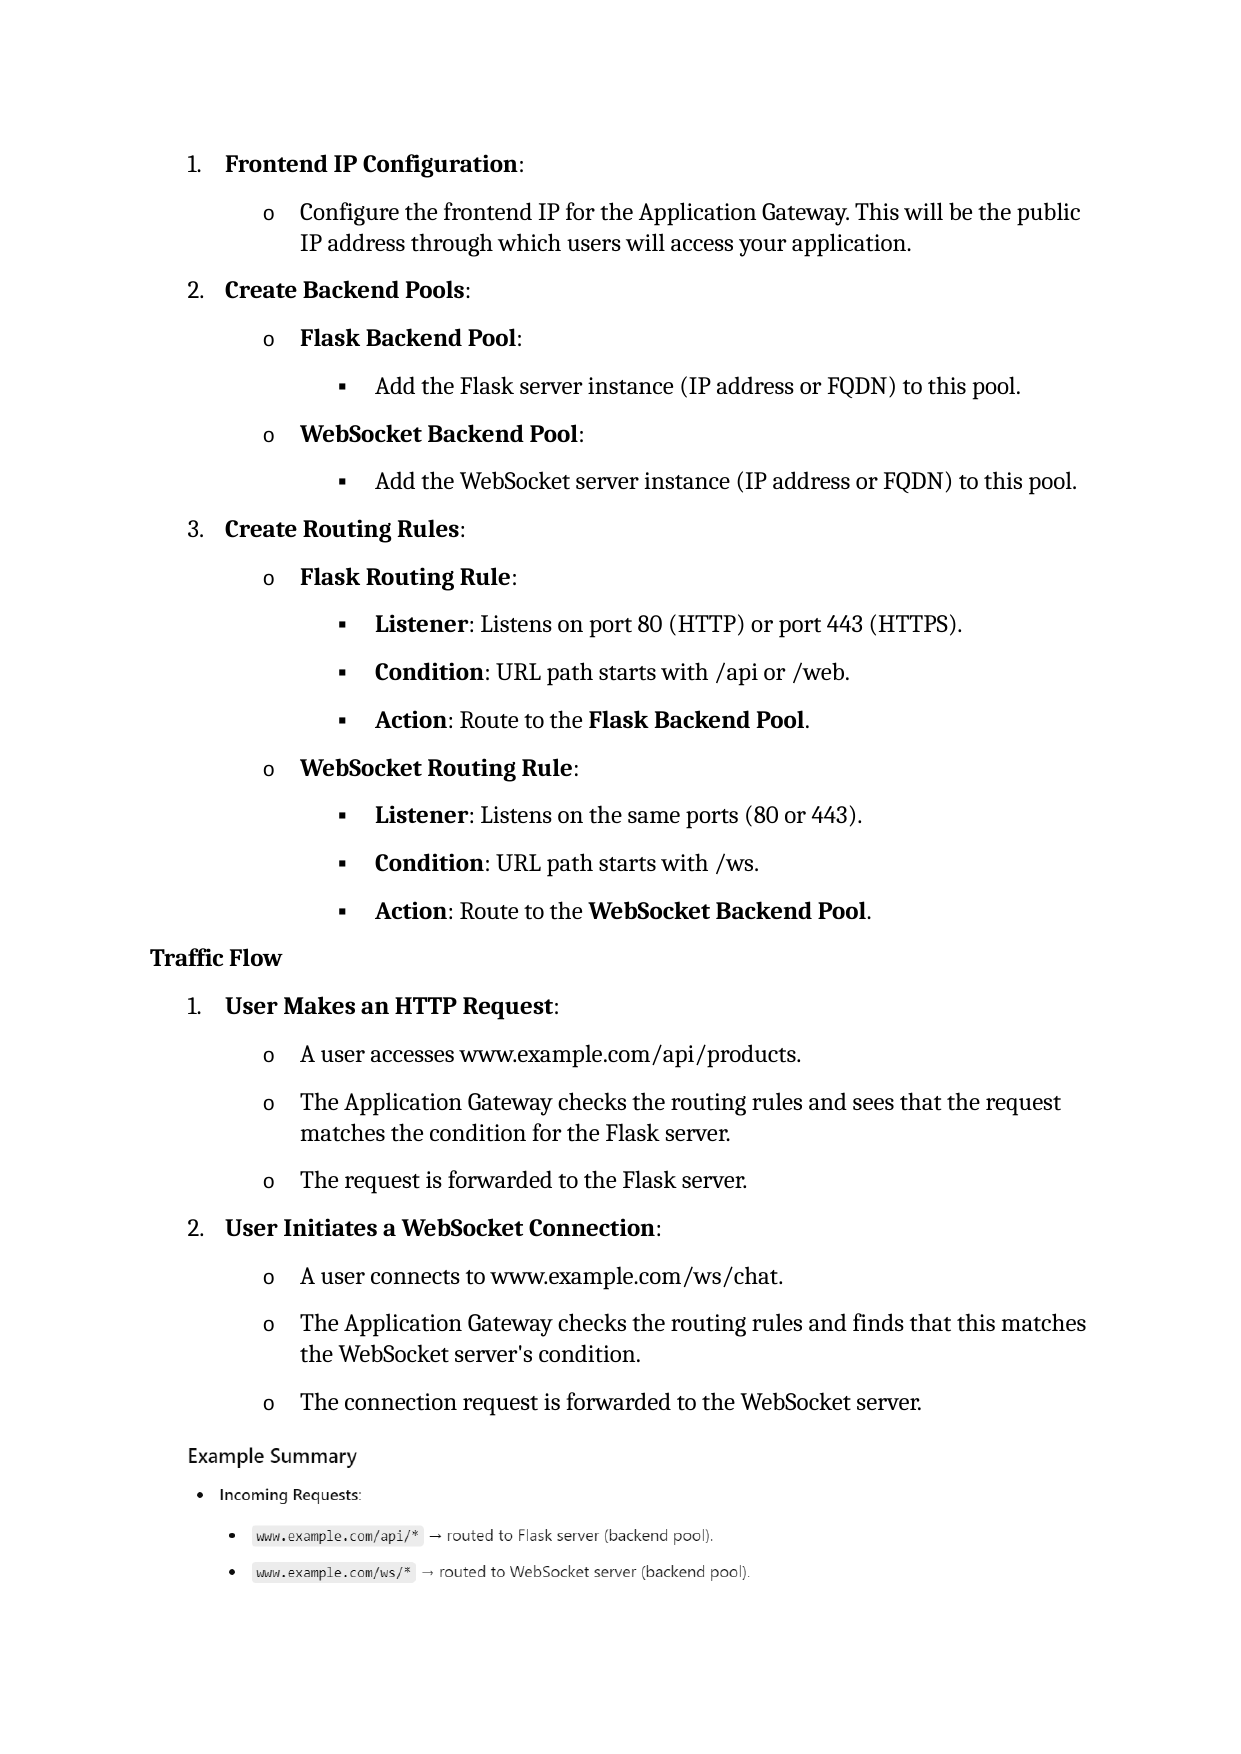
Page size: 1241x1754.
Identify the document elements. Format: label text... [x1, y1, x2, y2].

text Traffic Flow [150, 944, 1090, 973]
list The Application Gateway checks the routing rules and sees that the request matches the condition for the Flask server. [262, 1087, 1090, 1147]
list Flask Routing Rule: [262, 563, 1090, 591]
list User Initiates a WebSocket Connection: [187, 1214, 1090, 1243]
list Create Routing Rules: [187, 515, 1090, 544]
list The Application Gateway checks the routing rules and finds that this matches the WebSocket server's condition. [262, 1309, 1090, 1369]
list A user connects to www.example.com/ws/chat. [262, 1262, 1090, 1290]
list WebSocket Backend Pool: [262, 419, 1090, 448]
list Add the WebSocket server instance (IP address or FQDN) to this pool. [337, 467, 1090, 496]
list Listener: Listens on the same ports (80 or 443). [337, 801, 1090, 830]
list Add the Flask server instance (IP address or FQDN) to this pool. [337, 372, 1090, 401]
list Action: Route to the WebSocket Backend Pool. [337, 897, 1090, 925]
list WebSocket Routing Rule: [262, 753, 1090, 782]
list User Makes an HTTP Request: [187, 992, 1090, 1021]
list A user accesses www.example.com/api/products. [262, 1040, 1090, 1068]
list Configure the frontend IP for the Application Gateway. This will be the public IP address through which users will access your application. [262, 198, 1090, 257]
list Condition: URL path starts with /api or /web. [337, 658, 1090, 687]
list Create Backend Pools: [187, 276, 1090, 305]
list Condition: URL path starts with /ws. [337, 849, 1090, 878]
list Flask Backend Pool: [262, 324, 1090, 353]
list Action: Route to the Flask Backend Pool. [337, 706, 1090, 734]
list The connection request is forwarded to the WebSocket server. [262, 1388, 1090, 1417]
list Frontend IP Configuration: [187, 150, 1090, 179]
picture [150, 1435, 839, 1598]
list Listener: Listens on port 80 (HTTP) or port 443 (HTTPS). [337, 610, 1090, 639]
list The request is forwarded to the Flask server. [262, 1166, 1090, 1195]
